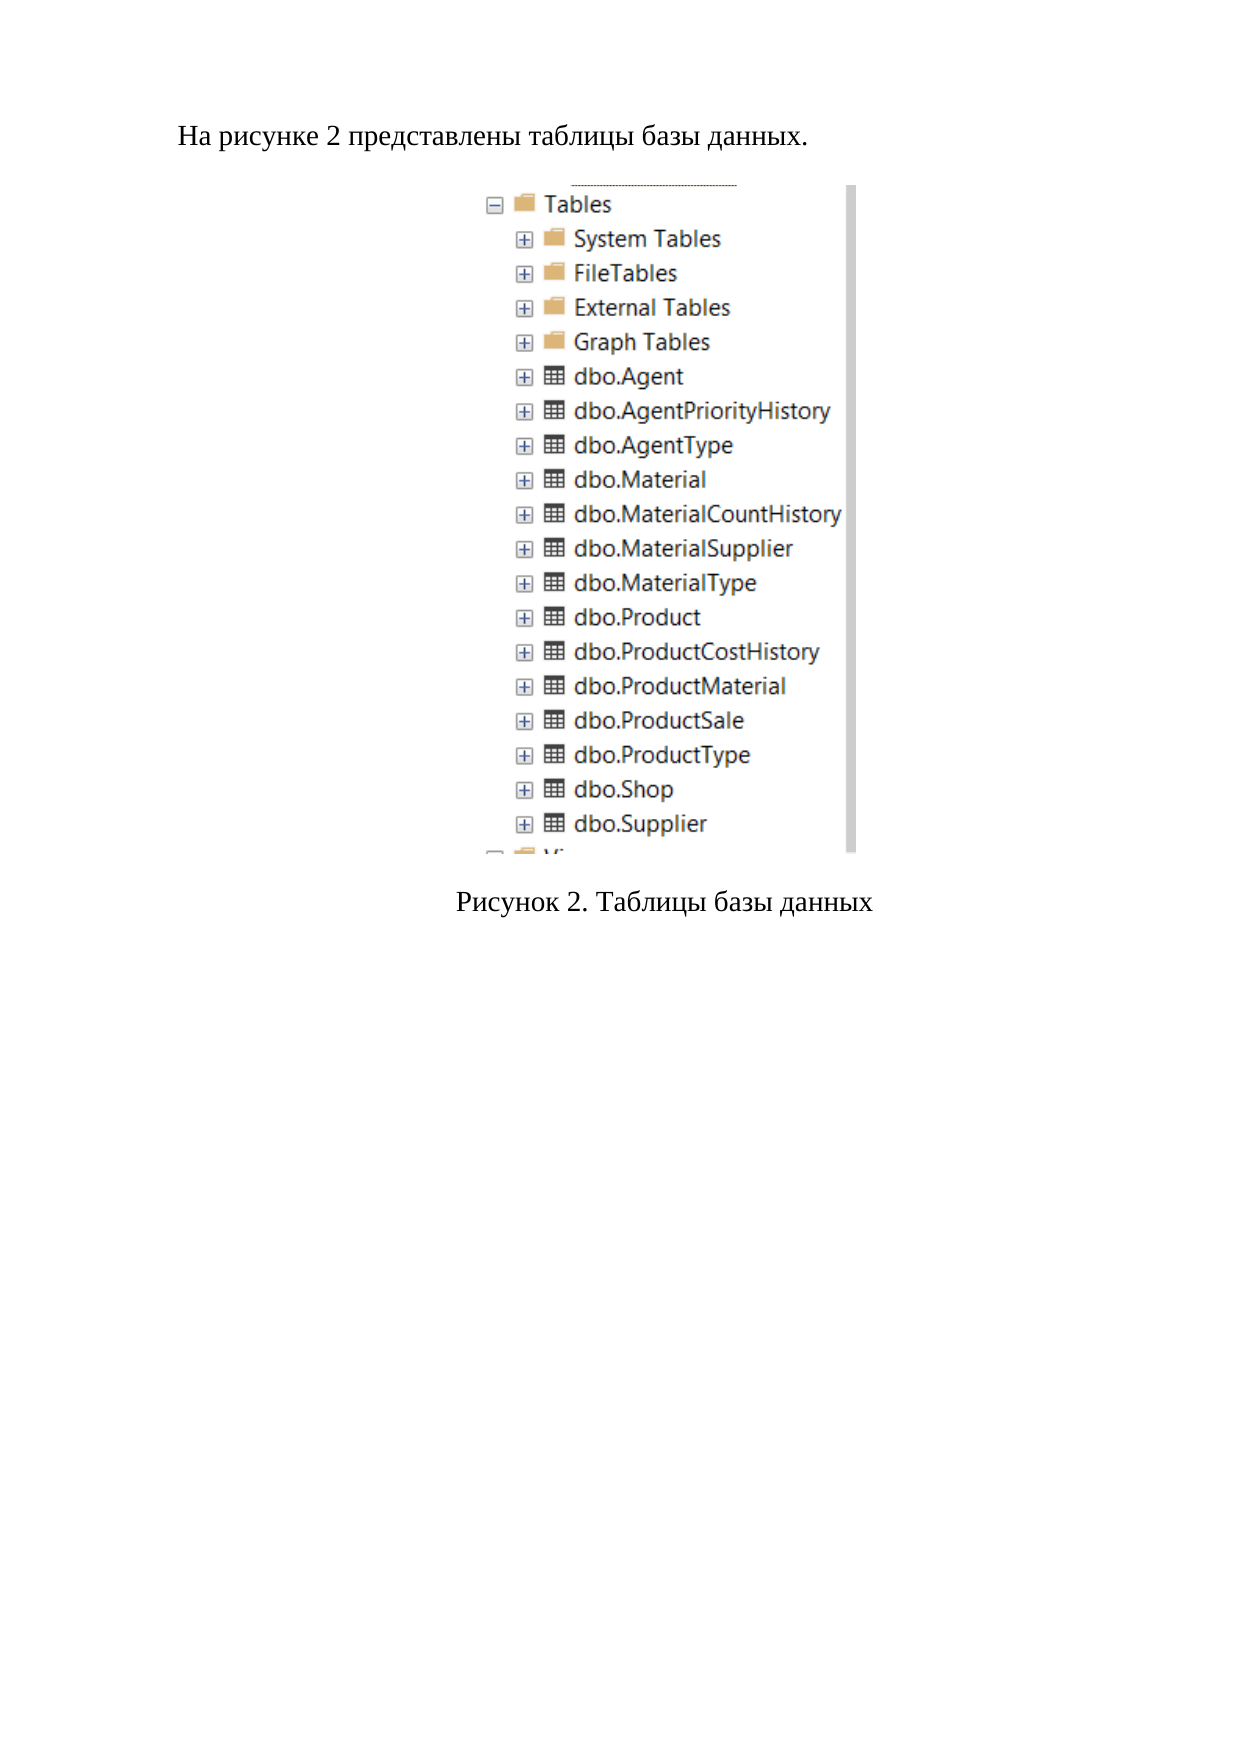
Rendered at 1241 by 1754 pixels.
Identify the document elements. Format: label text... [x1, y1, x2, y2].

text На рисунке 2 представлены таблицы базы данных. [177, 118, 1152, 152]
picture [473, 185, 856, 854]
text Рисунок 2. Таблицы базы данных [177, 884, 1152, 918]
